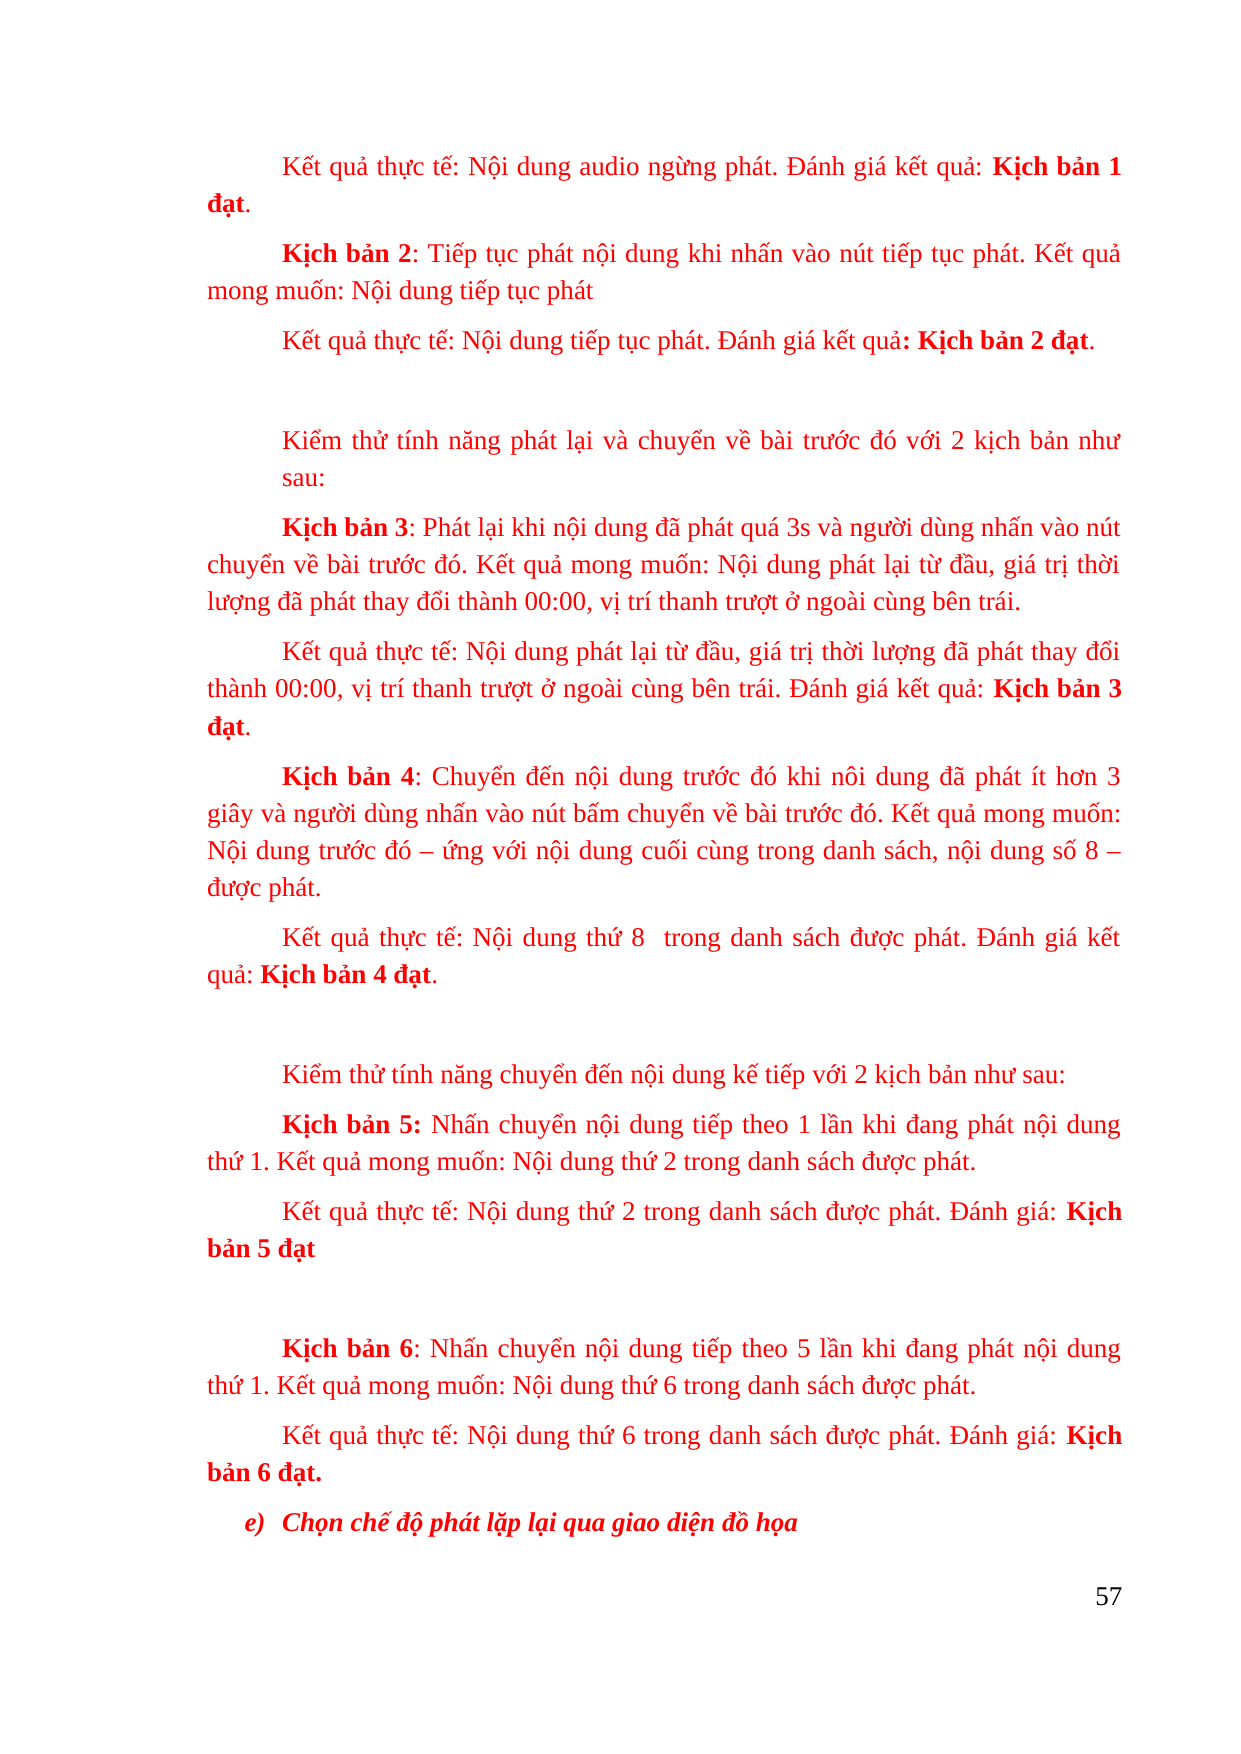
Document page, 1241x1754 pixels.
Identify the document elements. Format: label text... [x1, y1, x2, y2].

text Kịch bản 2: Tiếp tục phát nội dung khi nhấn vào nút tiếp tục phát. Kết quả mong muốn: Nội dung tiếp tục phát [207, 237, 1122, 306]
text Kết quả thực tế: Nội dung thứ 6 trong danh sách được phát. Đánh giá: Kịch bản 6 đạt. [207, 1419, 1122, 1487]
text Kết quả thực tế: Nội dung thứ 2 trong danh sách được phát. Đánh giá: Kịch bản 5 đạt [207, 1195, 1122, 1263]
text Kết quả thực tế: Nội dung thứ 8 trong danh sách được phát. Đánh giá kết quả: Kịch bản 4 đạt. [207, 921, 1122, 990]
text Kịch bản 4: Chuyển đến nội dung trước đó khi nôi dung đã phát ít hơn 3 giây và người dùng nhấn vào nút bấm chuyển về bài trước đó. Kết quả mong muốn: Nội dung trước đó – ứng với nội dung cuối cùng trong danh sách, nội dung số 8 – được phát. [207, 759, 1122, 903]
text Kịch bản 6: Nhấn chuyển nội dung tiếp theo 5 lần khi đang phát nội dung thứ 1. Kết quả mong muốn: Nội dung thứ 6 trong danh sách được phát. [207, 1332, 1122, 1400]
list Chọn chế độ phát lặp lại qua giao diện đồ họa [244, 1506, 1122, 1537]
text Kịch bản 5: Nhấn chuyển nội dung tiếp theo 1 lần khi đang phát nội dung thứ 1. Kết quả mong muốn: Nội dung thứ 2 trong danh sách được phát. [207, 1108, 1122, 1176]
text Kết quả thực tế: Nội dung audio ngừng phát. Đánh giá kết quả: Kịch bản 1 đạt. [207, 150, 1122, 218]
text Kết quả thực tế: Nội dung phát lại từ đầu, giá trị thời lượng đã phát thay đổi thành 00:00, vị trí thanh trượt ở ngoài cùng bên trái. Đánh giá kết quả: Kịch bản 3 đạt. [207, 635, 1122, 741]
text Kết quả thực tế: Nội dung tiếp tục phát. Đánh giá kết quả: Kịch bản 2 đạt. [282, 324, 1122, 355]
text Kịch bản 3: Phát lại khi nội dung đã phát quá 3s và người dùng nhấn vào nút chuyển về bài trước đó. Kết quả mong muốn: Nội dung phát lại từ đầu, giá trị thời lượng đã phát thay đổi thành 00:00, vị trí thanh trượt ở ngoài cùng bên trái. [207, 511, 1122, 617]
text Kiểm thử tính năng phát lại và chuyển về bài trước đó với 2 kịch bản như sau: [282, 424, 1122, 492]
text Kiểm thử tính năng chuyển đến nội dung kế tiếp với 2 kịch bản như sau: [207, 1058, 1122, 1089]
